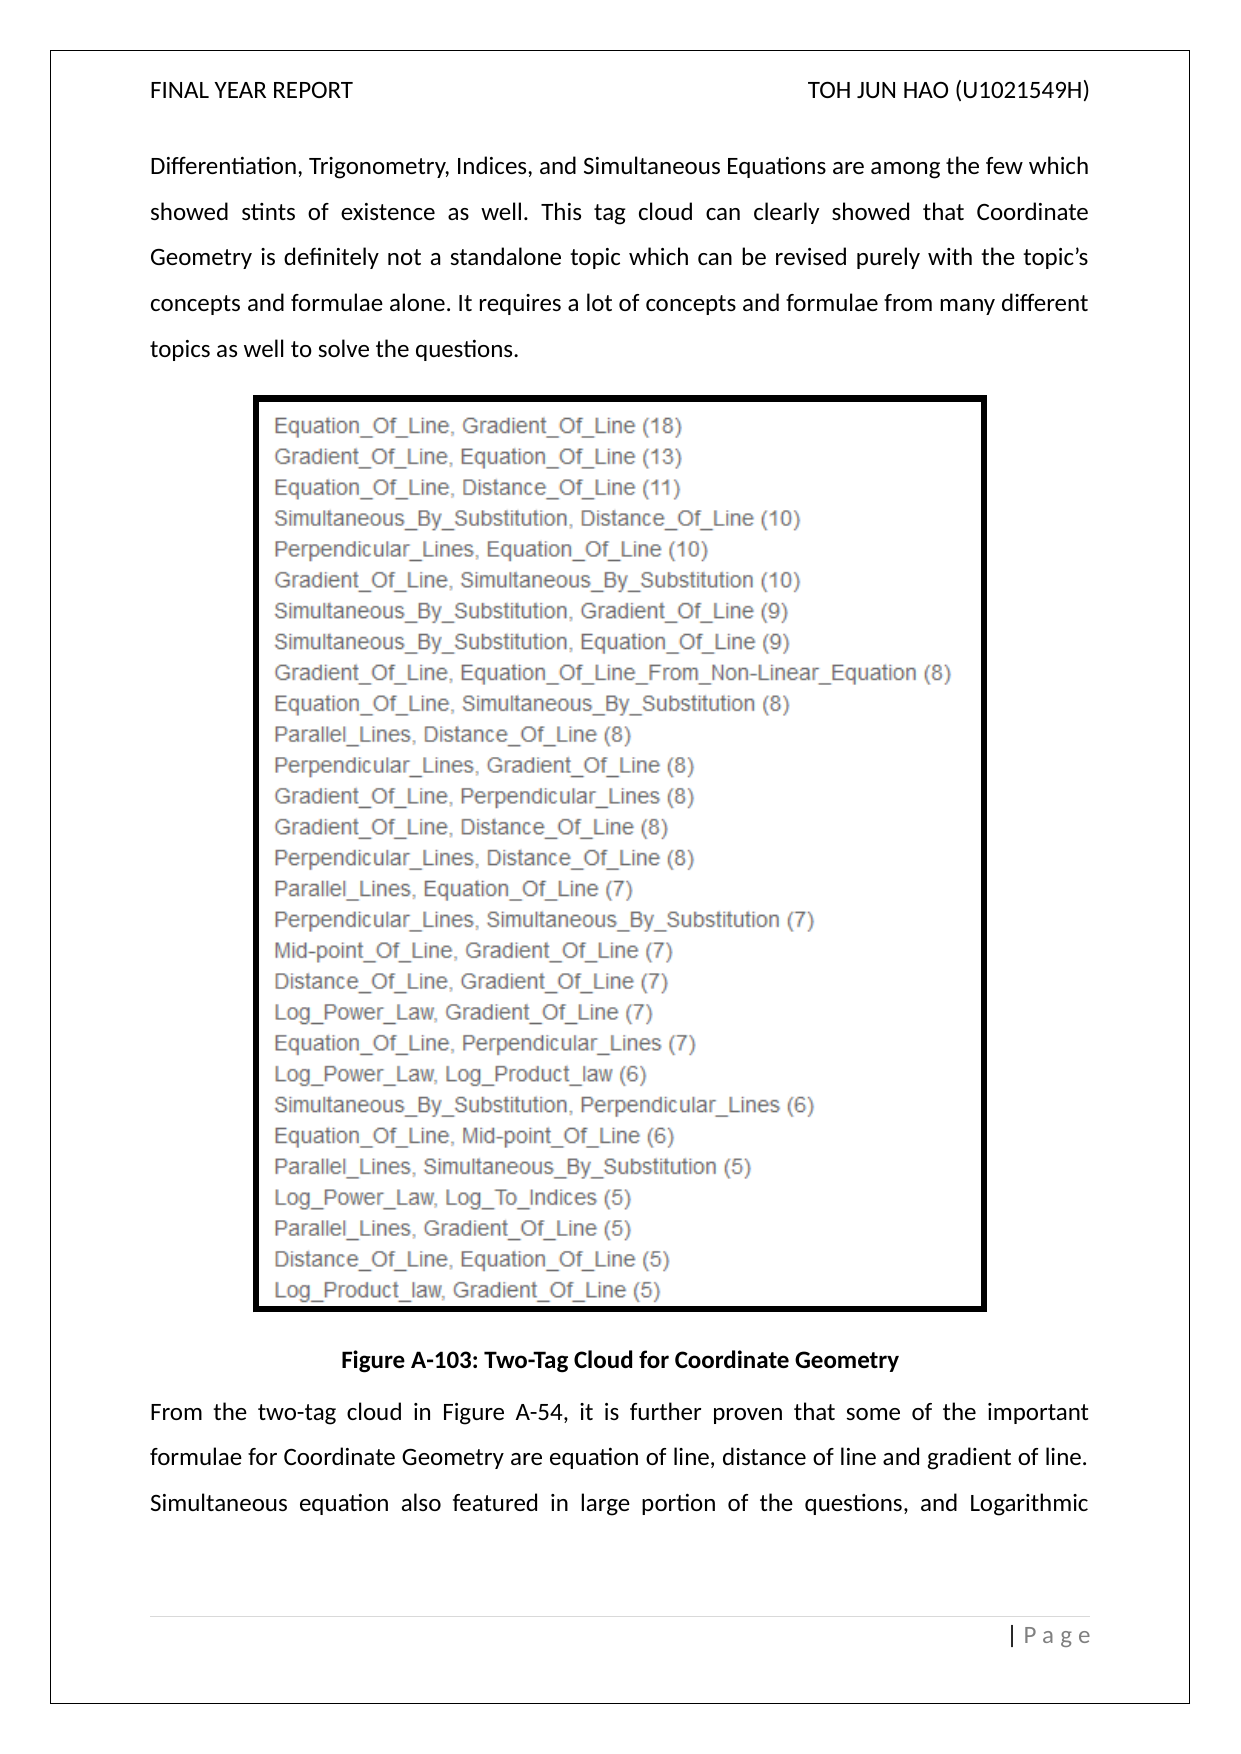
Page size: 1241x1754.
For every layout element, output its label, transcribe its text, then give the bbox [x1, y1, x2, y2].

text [150, 1396, 1090, 1518]
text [150, 150, 1090, 363]
picture [259, 402, 981, 1306]
